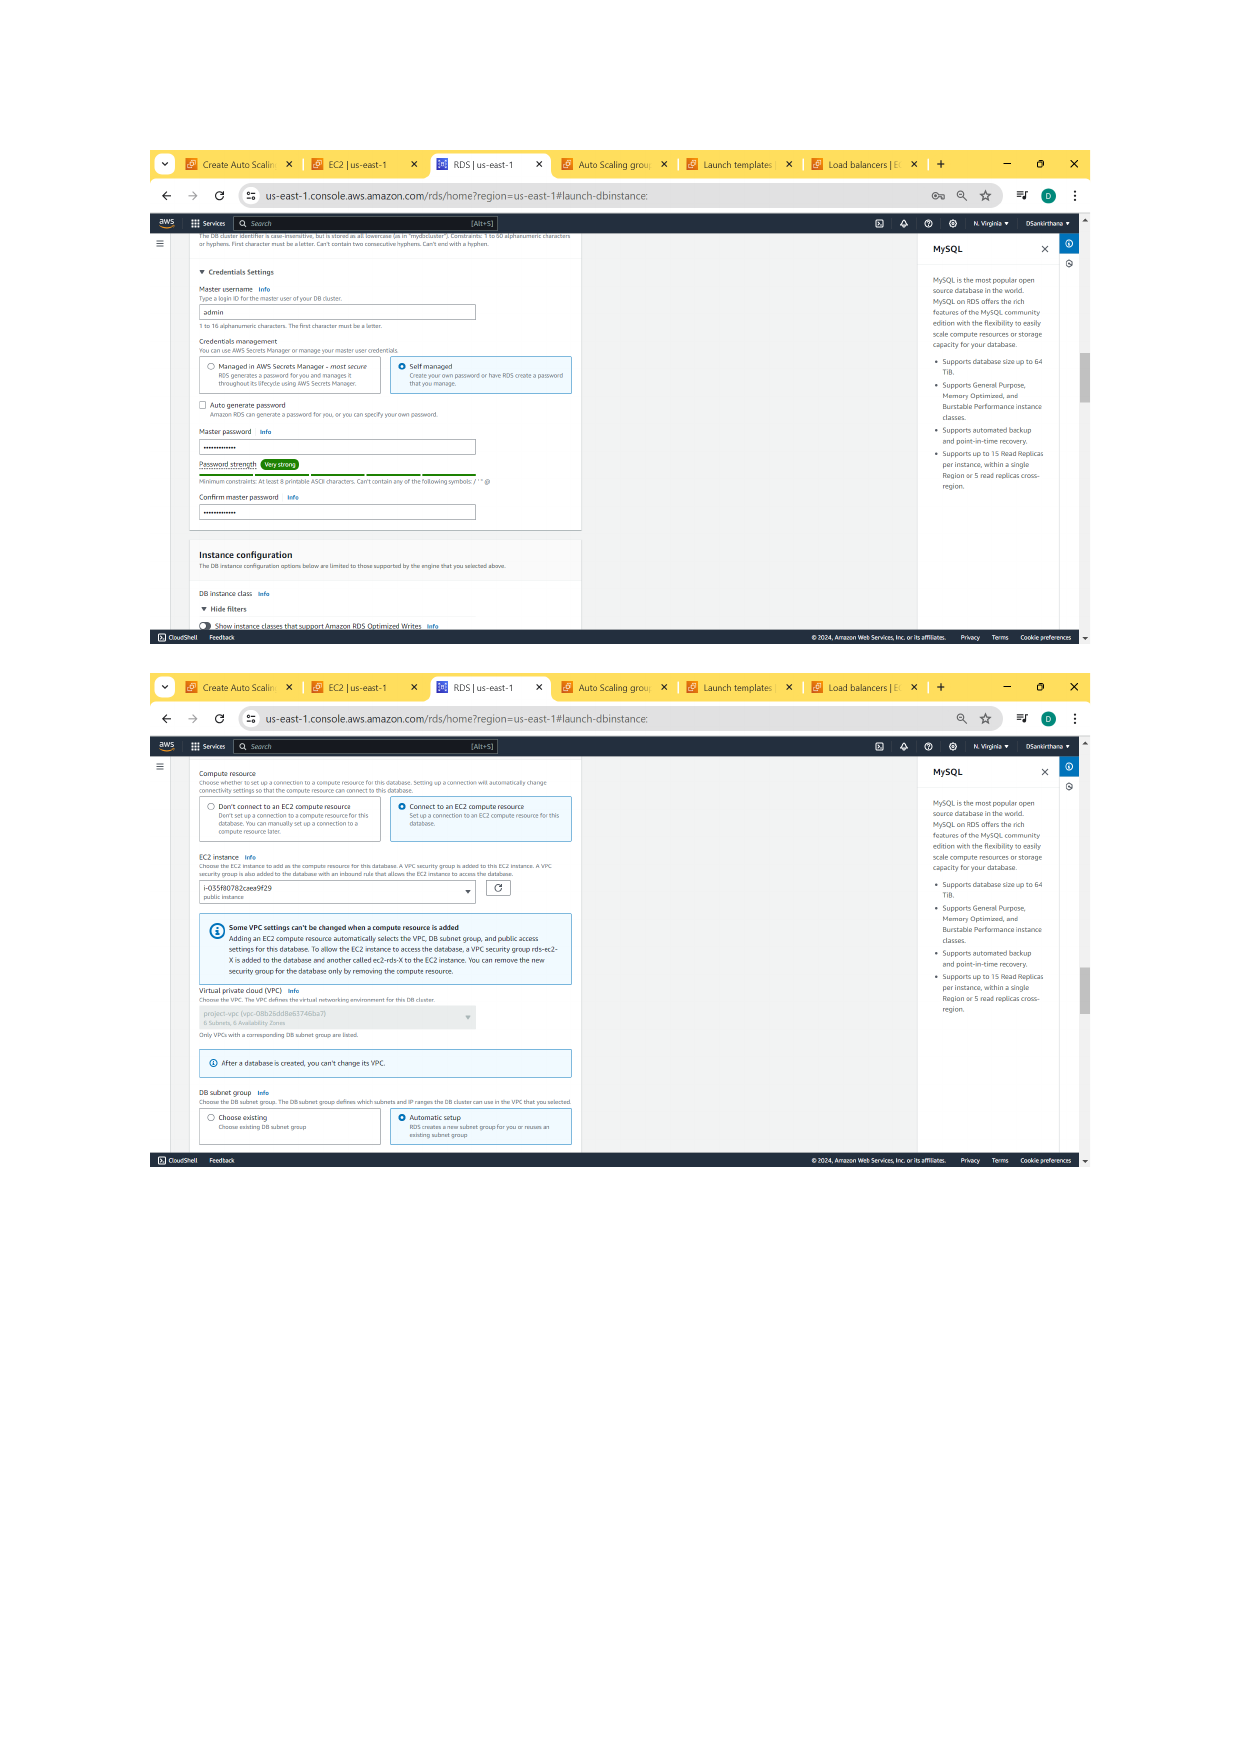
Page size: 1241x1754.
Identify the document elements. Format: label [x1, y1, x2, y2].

picture [150, 673, 1091, 1167]
picture [150, 150, 1091, 644]
